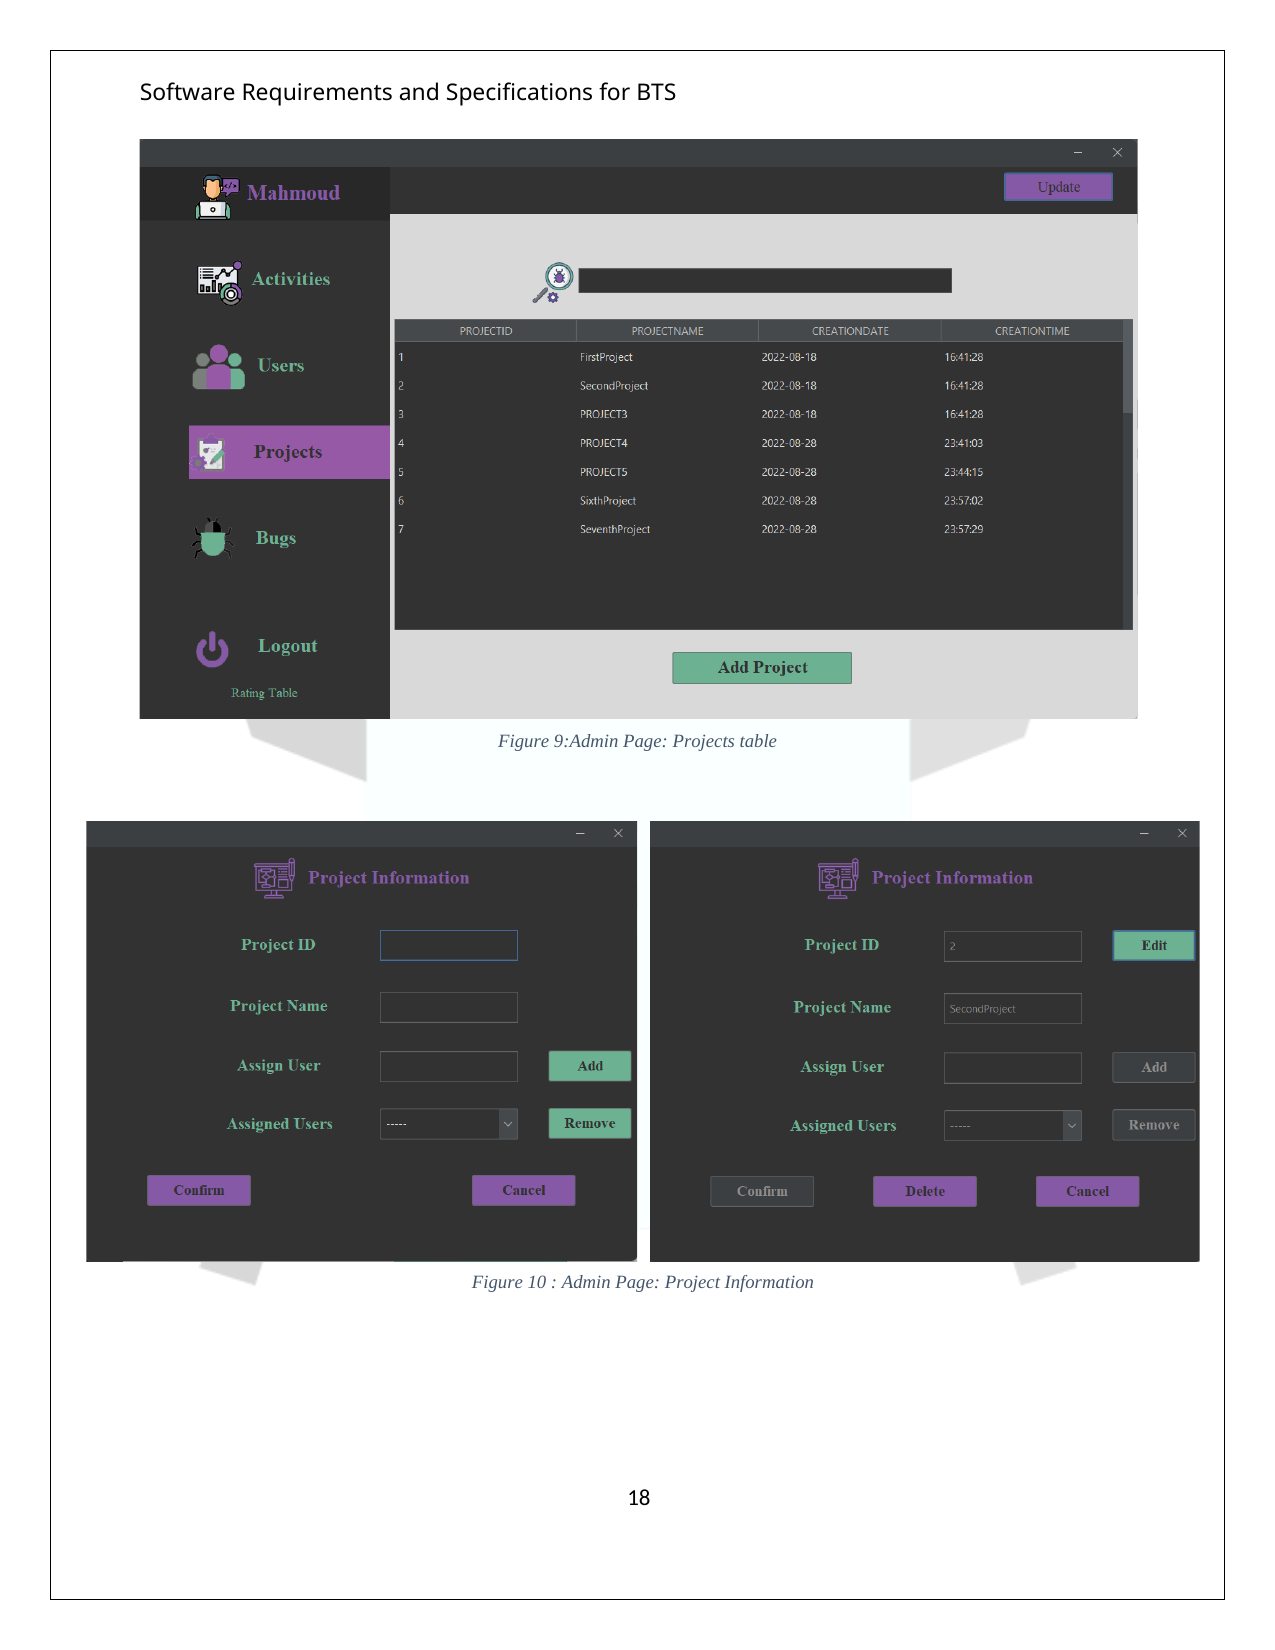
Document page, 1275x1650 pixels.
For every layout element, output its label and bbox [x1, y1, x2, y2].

picture [139, 139, 1138, 719]
picture [650, 821, 1200, 1262]
picture [86, 821, 638, 1262]
